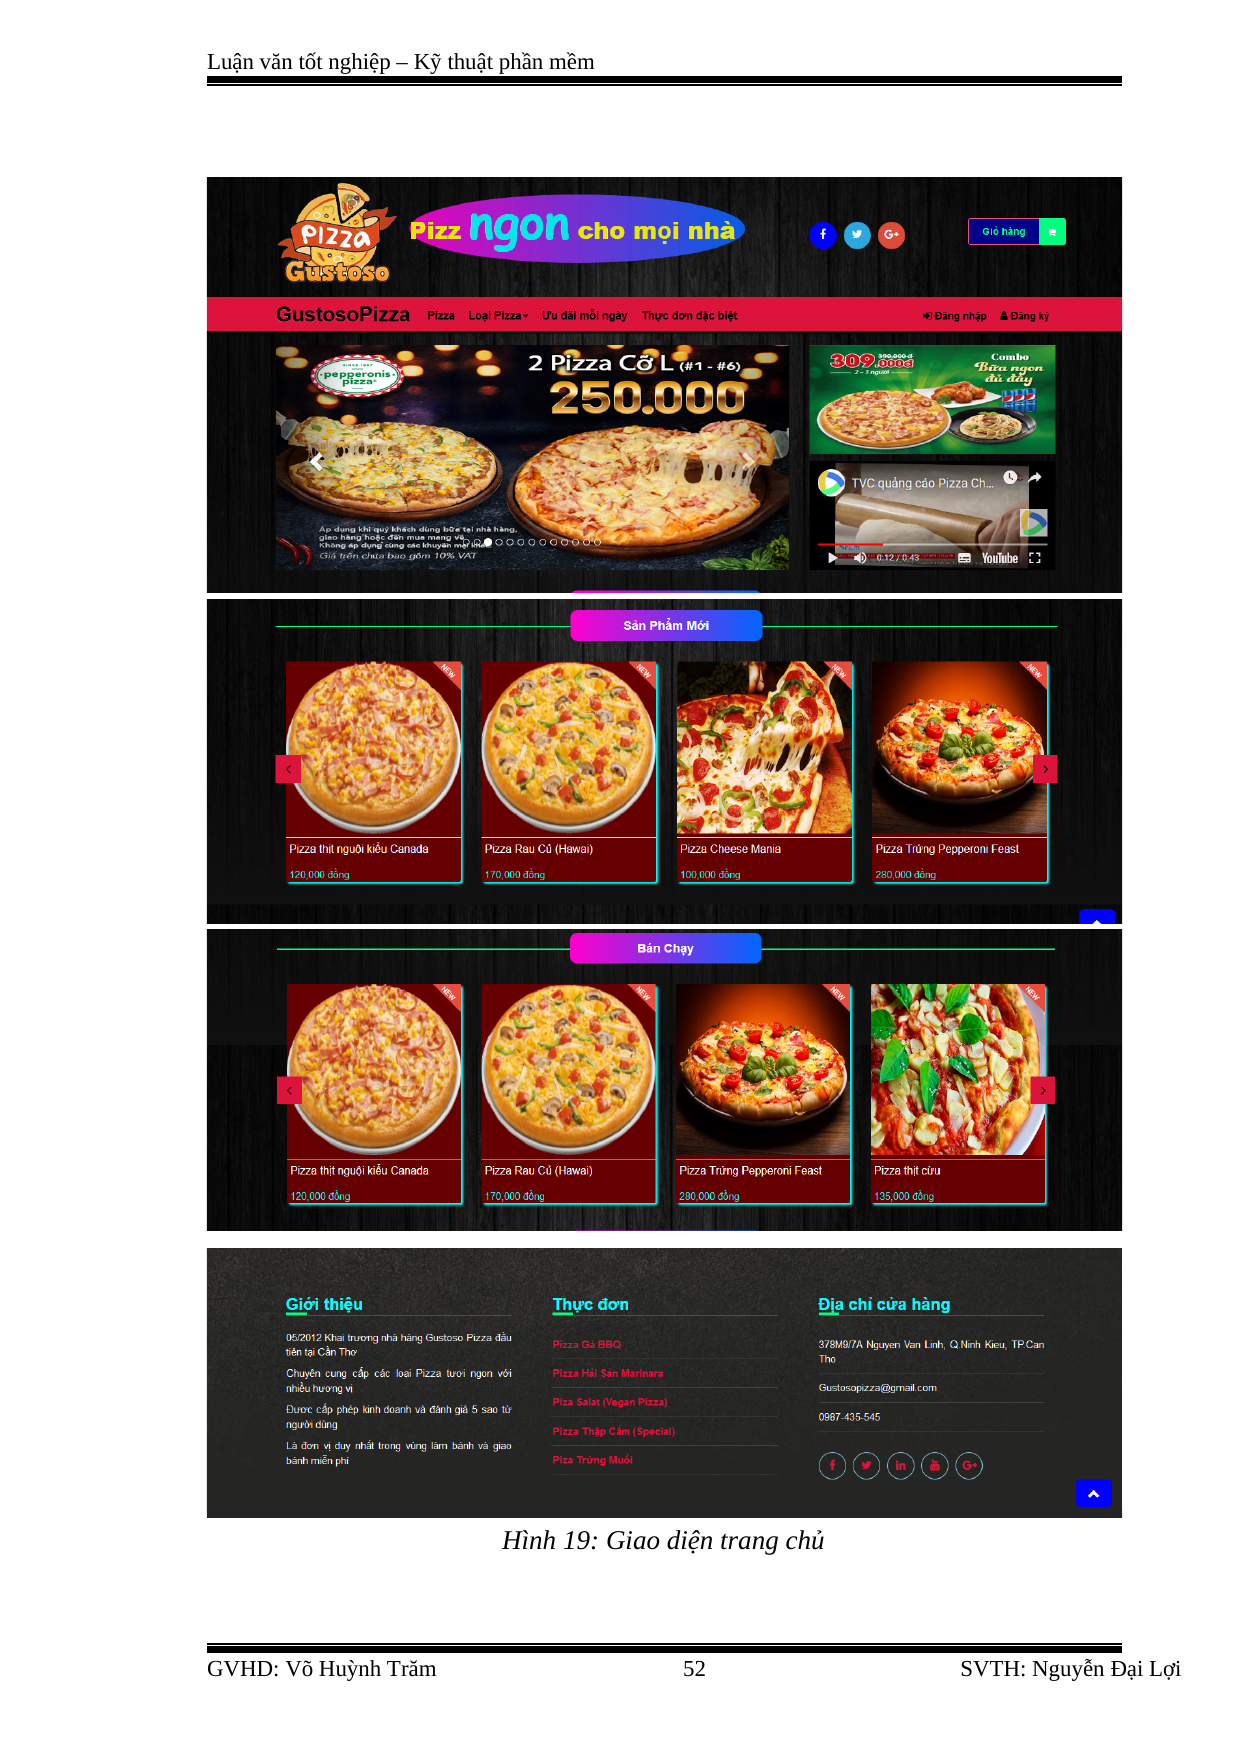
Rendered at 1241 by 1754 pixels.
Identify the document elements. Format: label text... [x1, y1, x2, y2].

picture [206, 599, 1123, 924]
text Hình 19: Giao diện trang chủ [207, 1524, 1122, 1555]
picture [206, 929, 1123, 1231]
picture [206, 1248, 1123, 1518]
picture [206, 177, 1123, 593]
